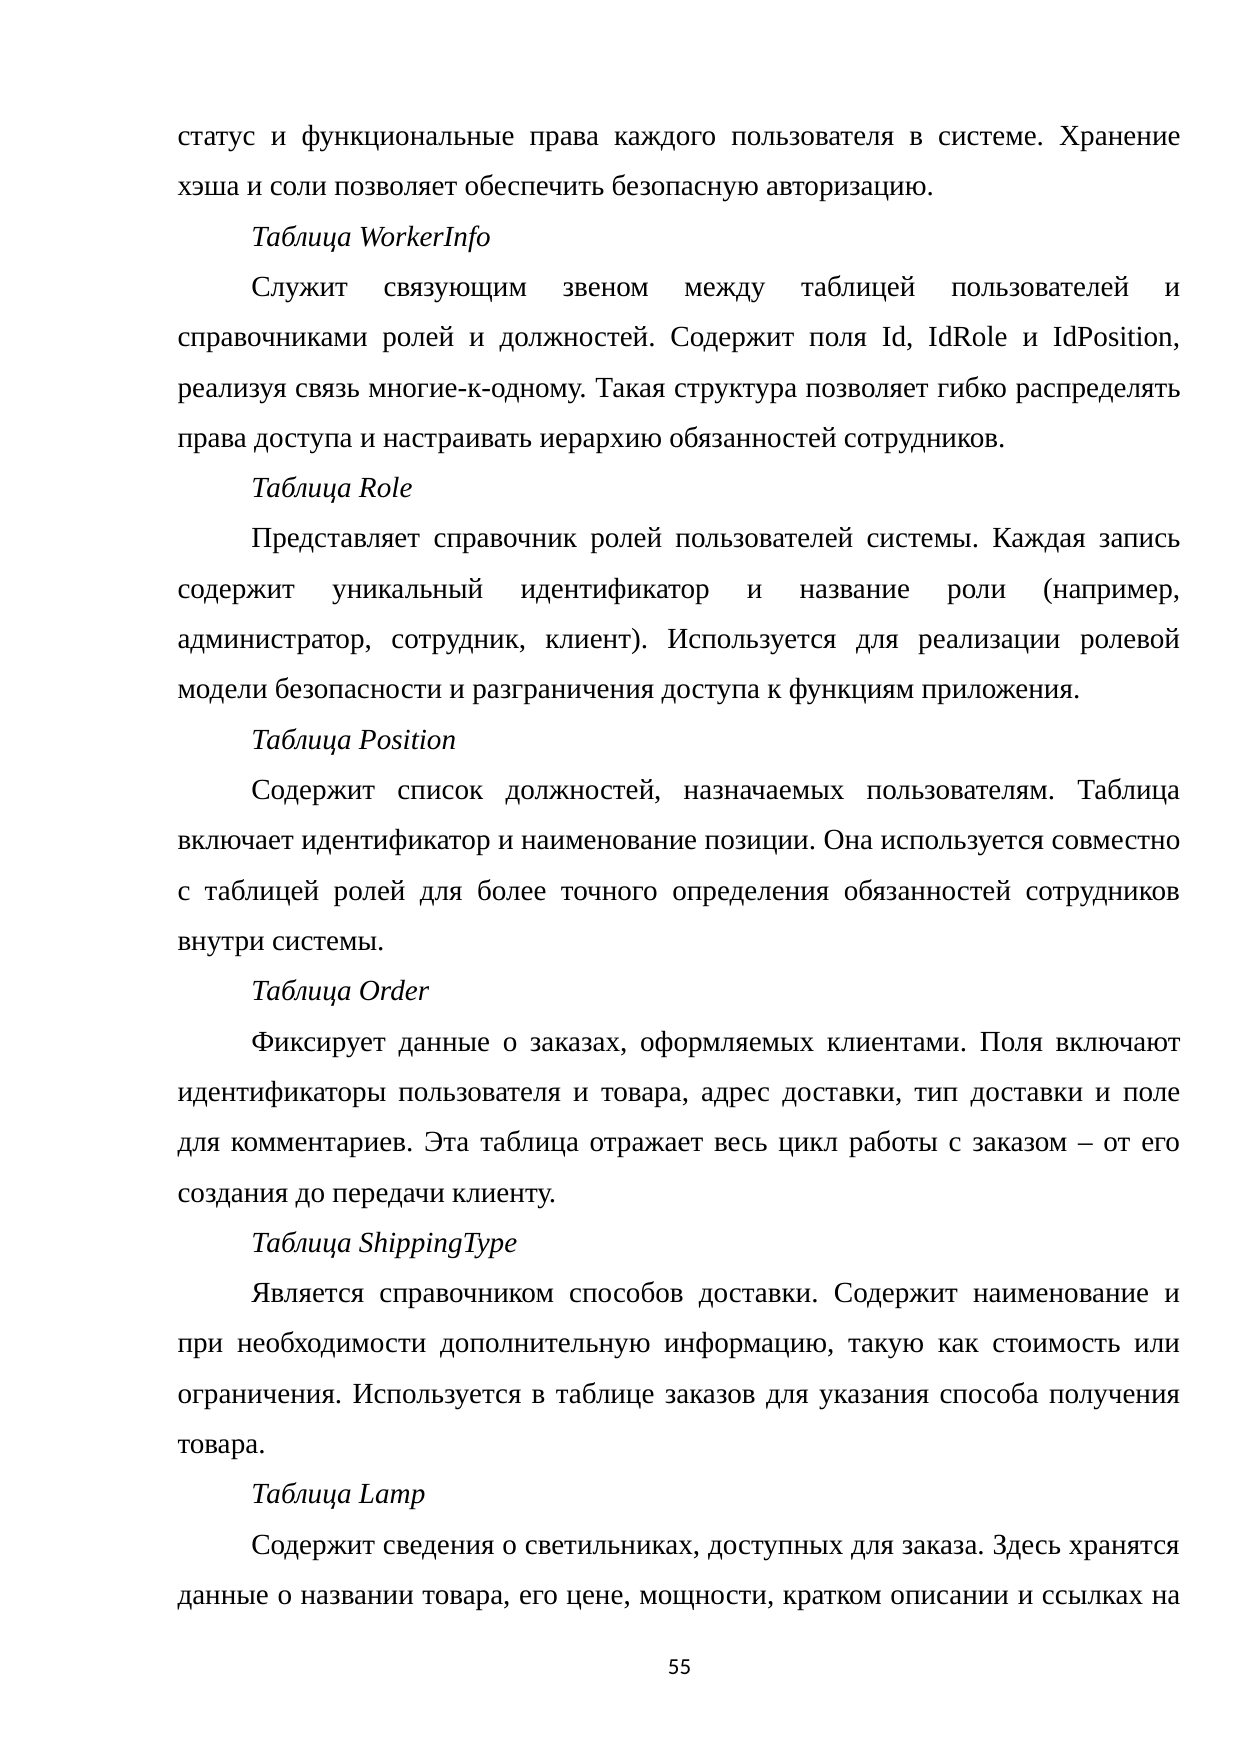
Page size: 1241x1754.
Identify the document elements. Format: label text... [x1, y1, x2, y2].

text Таблица Lamp [177, 1477, 1181, 1510]
text Фиксирует данные о заказах, оформляемых клиентами. Поля включают идентификаторы пользователя и товара, адрес доставки, тип доставки и поле для комментариев. Эта таблица отражает весь цикл работы с заказом – от его создания до передачи клиенту. [177, 1024, 1181, 1208]
text Представляет справочник ролей пользователей системы. Каждая запись содержит уникальный идентификатор и название роли (например, администратор, сотрудник, клиент). Используется для реализации ролевой модели безопасности и разграничения доступа к функциям приложения. [177, 521, 1181, 705]
text Служит связующим звеном между таблицей пользователей и справочниками ролей и должностей. Содержит поля Id, IdRole и IdPosition, реализуя связь многие-к-одному. Такая структура позволяет гибко распределять права доступа и настраивать иерархию обязанностей сотрудников. [177, 269, 1181, 453]
text Таблица Order [177, 973, 1181, 1007]
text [177, 118, 1181, 202]
text Таблица Position [177, 722, 1181, 755]
text Является справочником способов доставки. Содержит наименование и при необходимости дополнительную информацию, такую как стоимость или ограничения. Используется в таблице заказов для указания способа получения товара. [177, 1275, 1181, 1460]
text Таблица ShippingType [177, 1225, 1181, 1258]
text Таблица WorkerInfo [177, 219, 1181, 252]
text Содержит список должностей, назначаемых пользователям. Таблица включает идентификатор и наименование позиции. Она используется совместно с таблицей ролей для более точного определения обязанностей сотрудников внутри системы. [177, 772, 1181, 957]
text Таблица Role [177, 470, 1181, 504]
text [177, 1527, 1181, 1611]
